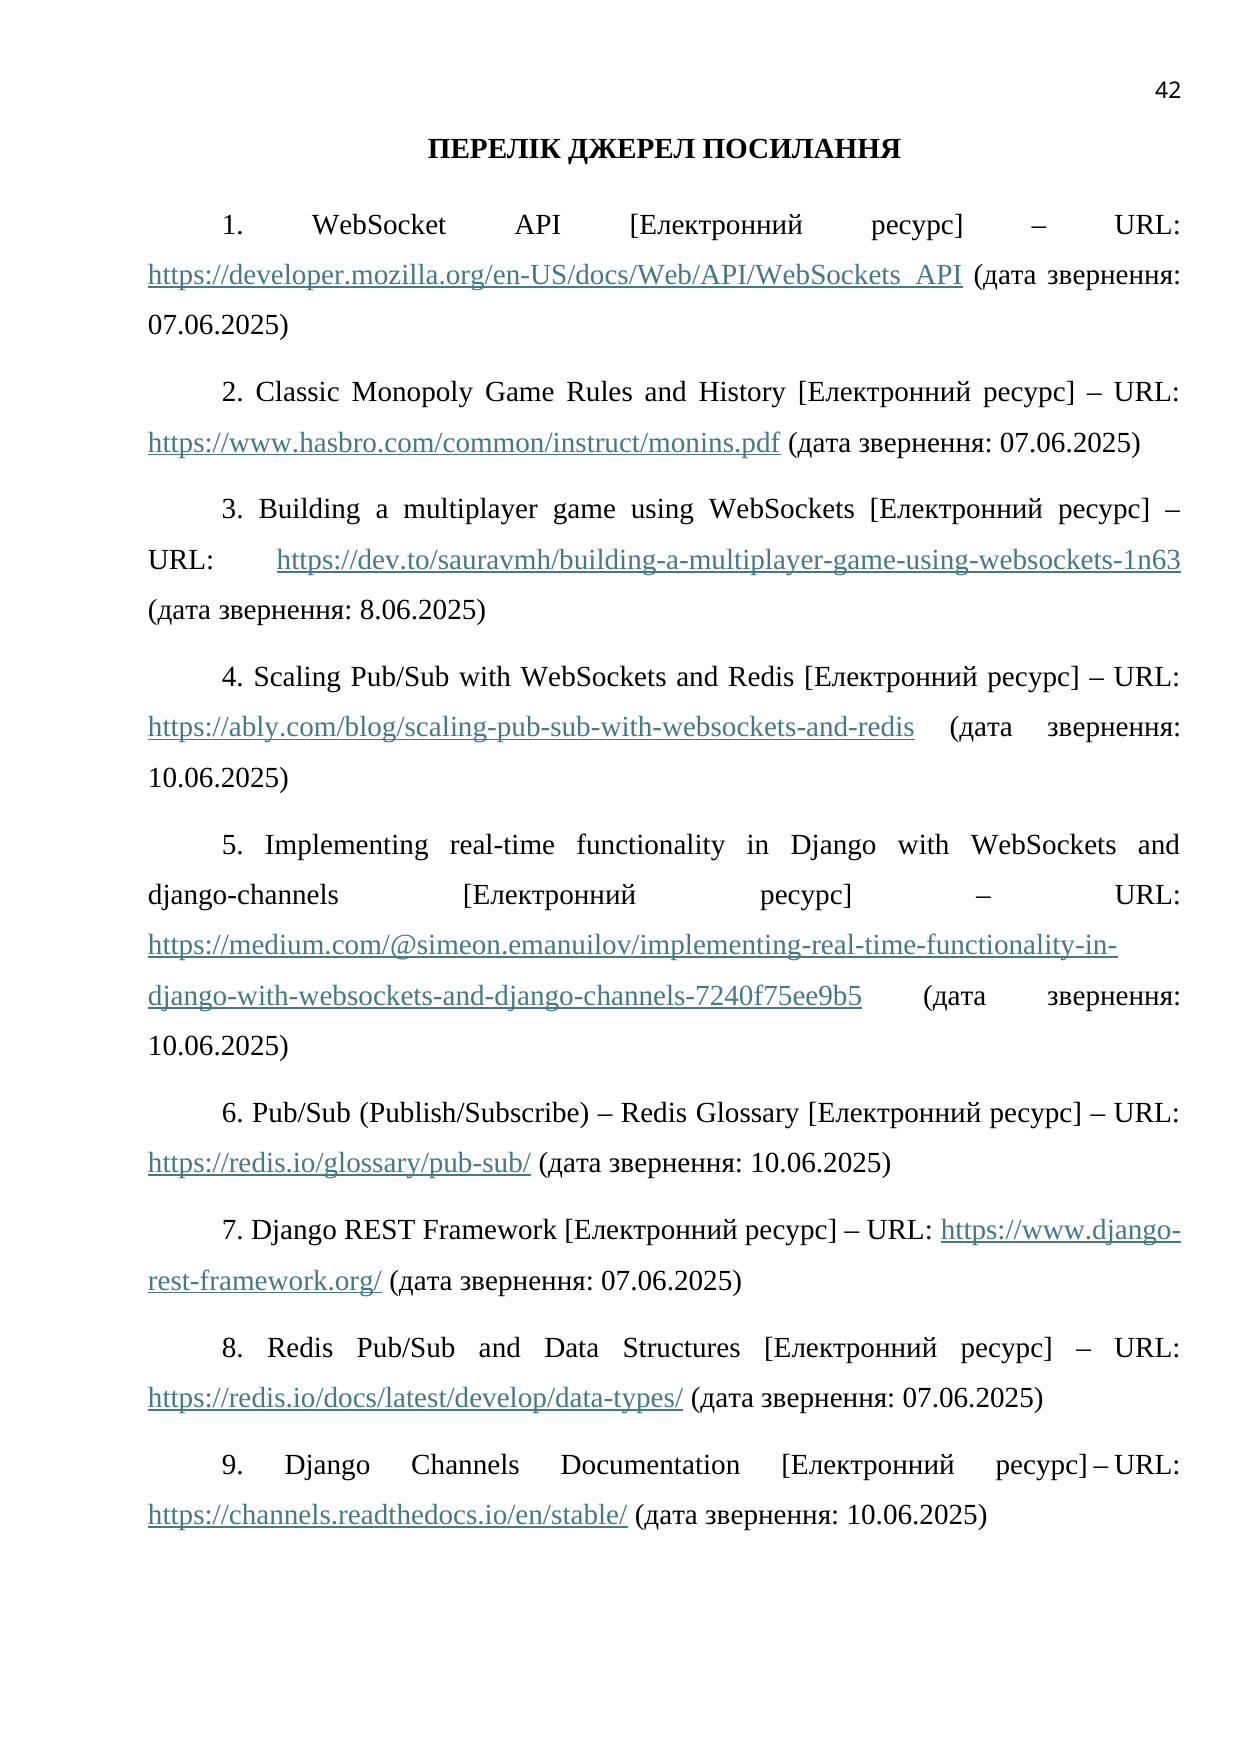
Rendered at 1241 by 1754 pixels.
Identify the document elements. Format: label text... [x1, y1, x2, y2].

text 1. WebSocket API [Електронний ресурс] – URL: https://developer.mozilla.org/en-US/docs/Web/API/WebSockets_API (дата звернення: 07.06.2025) [148, 207, 1181, 341]
text 7. Django REST Framework [Електронний ресурс] – URL: https://www.django-rest-framework.org/ (дата звернення: 07.06.2025) [148, 1212, 1181, 1296]
text 3. Building a multiplayer game using WebSockets [Електронний ресурс] – URL: https://dev.to/sauravmh/building-a-multiplayer-game-using-websockets-1n63 (дата звернення: 8.06.2025) [148, 492, 1181, 626]
text 4. Scaling Pub/Sub with WebSockets and Redis [Електронний ресурс] – URL: https://ably.com/blog/scaling-pub-sub-with-websockets-and-redis (дата звернення: 10.06.2025) [148, 659, 1181, 793]
text 5. Implementing real-time functionality in Django with WebSockets and django-channels [Електронний ресурс] – URL: https://medium.com/@simeon.emanuilov/implementing-real-time-functionality-in-django-with-websockets-and-django-channels-7240f75ee9b5 (дата звернення: 10.06.2025) [148, 827, 1181, 1062]
text 2. Classic Monopoly Game Rules and History [Електронний ресурс] – URL: https://www.hasbro.com/common/instruct/monins.pdf (дата звернення: 07.06.2025) [148, 374, 1181, 458]
text 6. Pub/Sub (Publish/Subscribe) – Redis Glossary [Електронний ресурс] – URL: https://redis.io/glossary/pub-sub/ (дата звернення: 10.06.2025) [148, 1095, 1181, 1179]
text 8. Redis Pub/Sub and Data Structures [Електронний ресурс] – URL: https://redis.io/docs/latest/develop/data-types/ (дата звернення: 07.06.2025) [148, 1330, 1181, 1413]
text ПЕРЕЛІК ДЖЕРЕЛ ПОСИЛАННЯ [148, 131, 1181, 165]
text 9. Django Channels Documentation [Електронний ресурс] – URL: https://channels.readthedocs.io/en/stable/ (дата звернення: 10.06.2025) [148, 1447, 1181, 1531]
